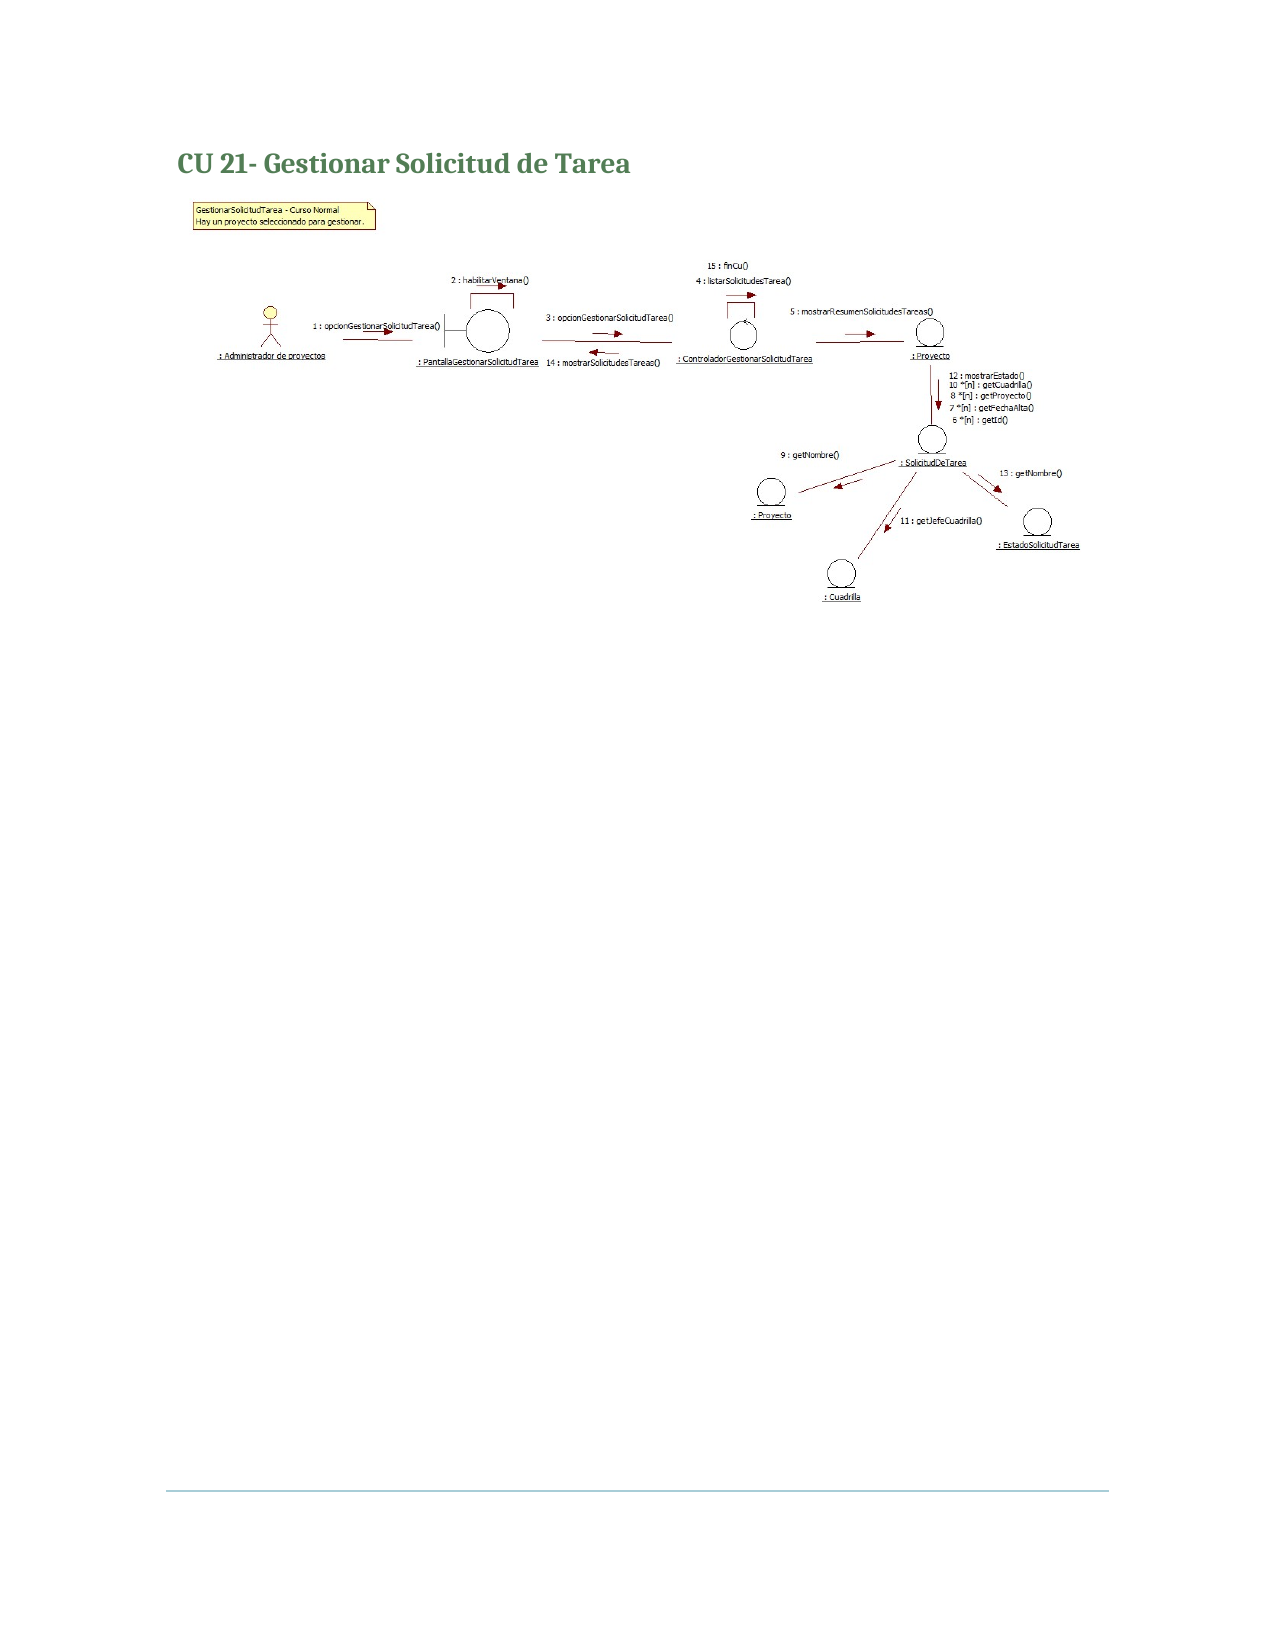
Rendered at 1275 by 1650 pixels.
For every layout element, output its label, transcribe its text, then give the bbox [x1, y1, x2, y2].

picture [177, 186, 1098, 621]
subtitle CU 21- Gestionar Solicitud de Tarea [177, 148, 1098, 181]
